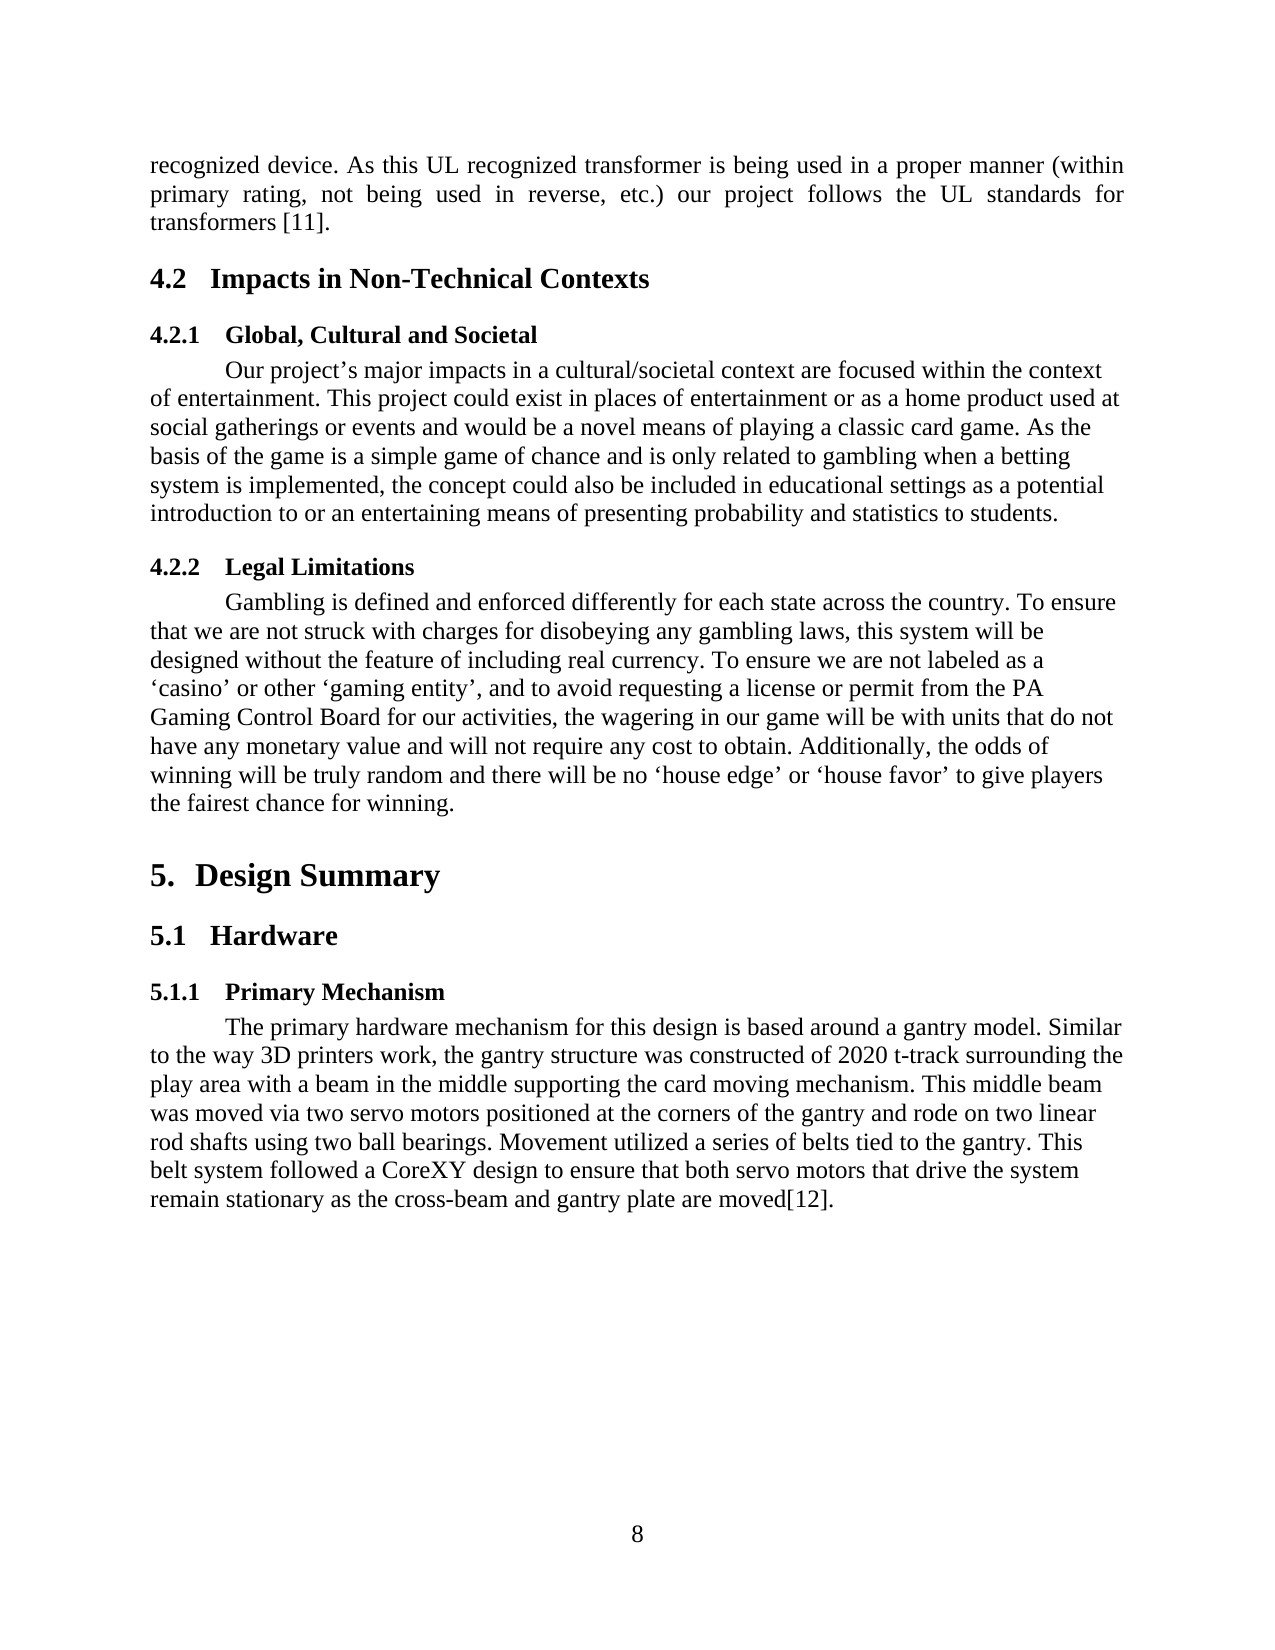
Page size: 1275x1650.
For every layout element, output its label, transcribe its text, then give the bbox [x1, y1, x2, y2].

subtitle Impacts in Non-Technical Contexts [150, 261, 1125, 295]
text The primary hardware mechanism for this design is based around a gantry model. Similar to the way 3D printers work, the gantry structure was constructed of 2020 t-track surrounding the play area with a beam in the middle supporting the card moving mechanism. This middle beam was moved via two servo motors positioned at the corners of the gantry and rode on two linear rod shafts using two ball bearings. Movement utilized a series of belts tied to the gantry. This belt system followed a CoreXY design to ensure that both servo motors that drive the system remain stationary as the cross-beam and gantry plate are moved[12]. [150, 1012, 1125, 1213]
text Gambling is defined and enforced differently for each state across the country. To ensure that we are not struck with charges for disobeying any gambling laws, this system will be designed without the feature of including real currency. To ensure we are not labeled as a ‘casino’ or other ‘gaming entity’, and to avoid requesting a license or permit from the PA Gaming Control Board for our activities, the wagering in our game will be with units that do not have any monetary value and will not require any cost to obtain. Additionally, the odds of winning will be truly random and there will be no ‘house edge’ or ‘house favor’ to give players the fairest chance for winning. [150, 587, 1125, 817]
subtitle Legal Limitations [150, 552, 1125, 581]
subtitle Global, Cultural and Societal [150, 320, 1125, 348]
subtitle Design Summary [150, 855, 1125, 893]
subtitle Primary Mechanism [150, 977, 1125, 1005]
subtitle Hardware [150, 918, 1125, 952]
text Our project’s major impacts in a cultural/societal context are focused within the context of entertainment. This project could exist in places of entertainment or as a home product used at social gatherings or events and would be a novel means of playing a classic card game. As the basis of the game is a simple game of chance and is only related to gambling when a betting system is implemented, the concept could also be included in educational settings as a potential introduction to or an entertaining means of presenting probability and statistics to students. [150, 355, 1125, 527]
